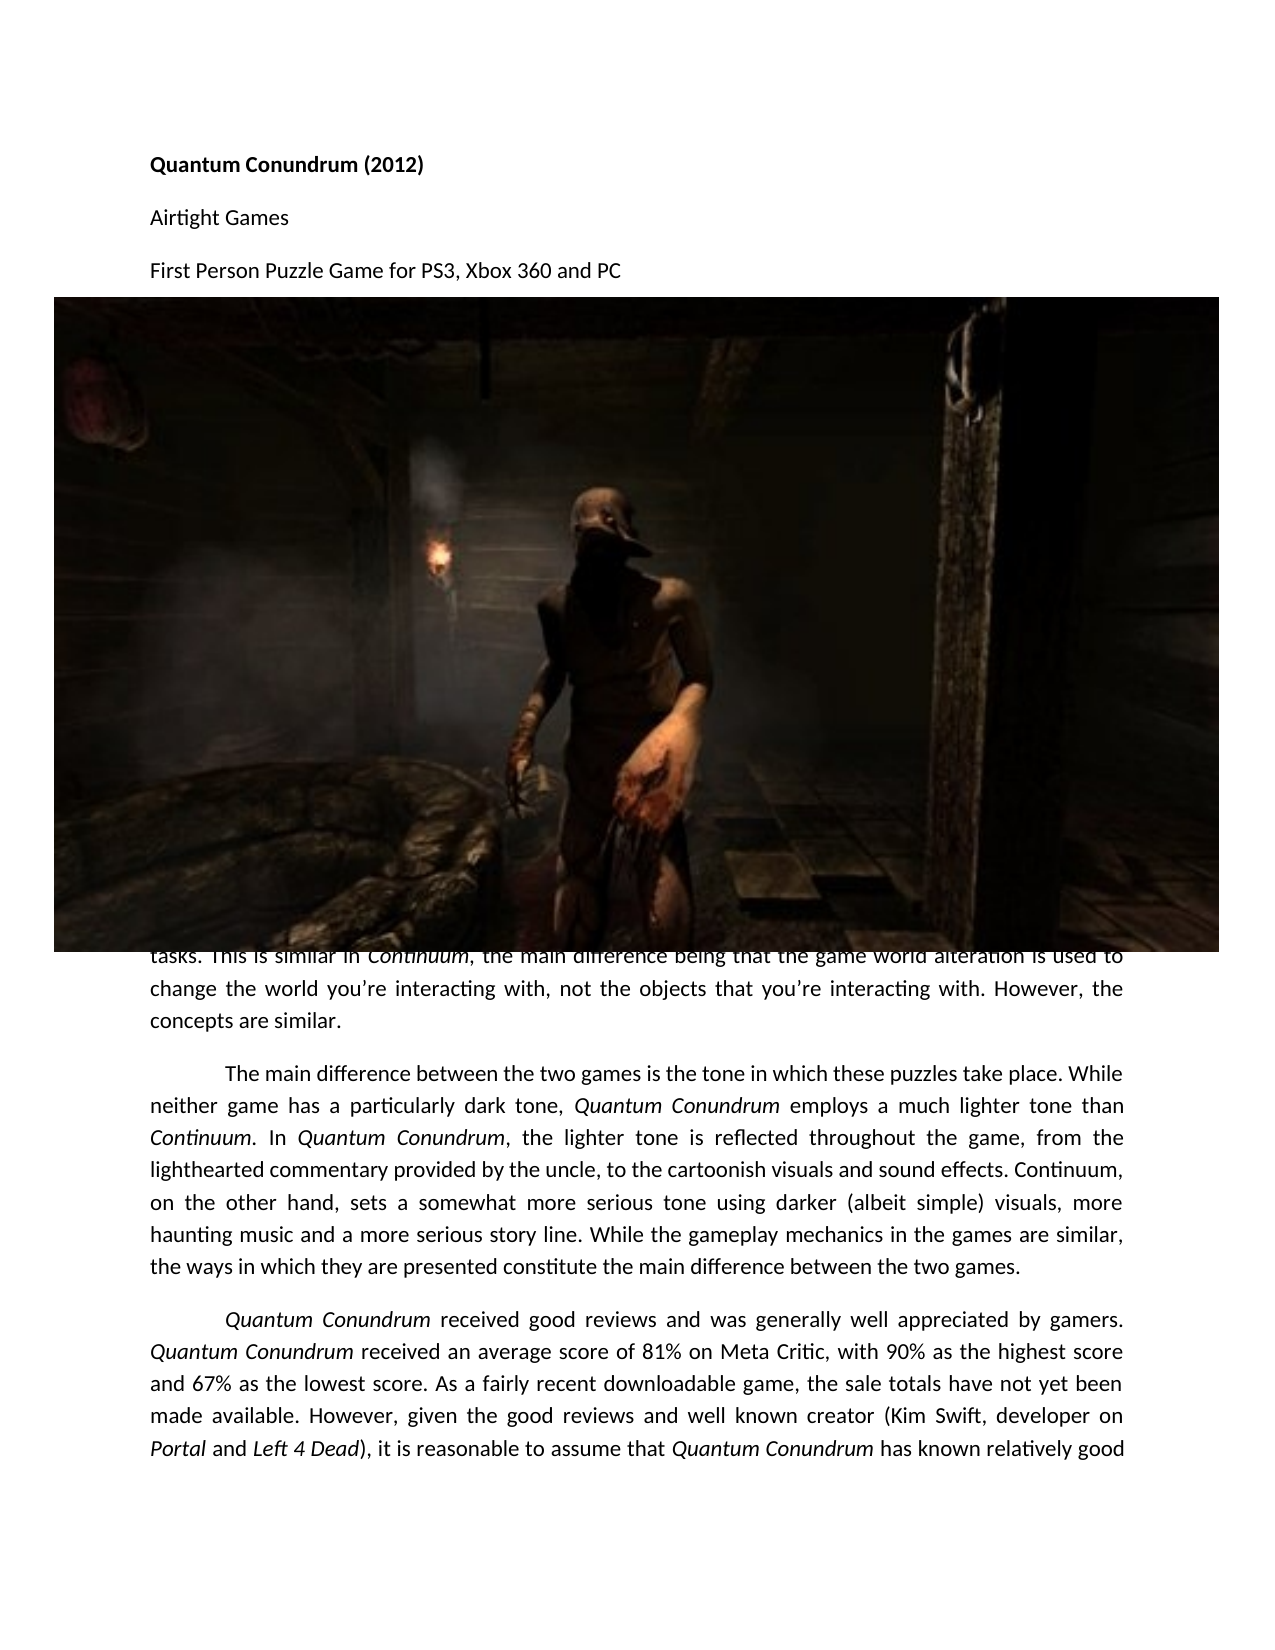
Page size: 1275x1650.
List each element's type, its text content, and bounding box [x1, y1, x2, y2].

text In Quantum Conundrum, the main puzzle solving mechanic is the alteration of the world state using the inter-dimensional shift glove. In order to access new locations in the mansion, the player will have to switch back and forth between the four dimensions, altering object properties in the process, but not the player’s properties. Initially, the player is limited in which dimensions he can travel, but as the game progresses he unlocks the ability to switch between them at will. Like Quantum Conundrum, Continuum also places an emphasis on solving puzzles through an alteration of the world state, in this case using the portraits that allow time travel to take place. All puzzles in Quantum Conundrum must be solved by switching dimension many times in order to benefit from specific object properties for specific tasks. This is similar in Continuum, the main difference being that the game world alteration is used to change the world you’re interacting with, not the objects that you’re interacting with. However, the concepts are similar. [150, 952, 1125, 1034]
text The main difference between the two games is the tone in which these puzzles take place. While neither game has a particularly dark tone, Quantum Conundrum employs a much lighter tone than Continuum. In Quantum Conundrum, the lighter tone is reflected throughout the game, from the lighthearted commentary provided by the uncle, to the cartoonish visuals and sound effects. Continuum, on the other hand, sets a somewhat more serious tone using darker (albeit simple) visuals, more haunting music and a more serious story line. While the gameplay mechanics in the games are similar, the ways in which they are presented constitute the main difference between the two games. [150, 1059, 1125, 1280]
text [150, 1305, 1125, 1462]
text Quantum Conundrum (2012) [150, 150, 1125, 178]
text Airtight Games [150, 203, 1125, 231]
text First Person Puzzle Game for PS3, Xbox 360 and PC [150, 256, 1125, 284]
picture [54, 297, 1219, 952]
